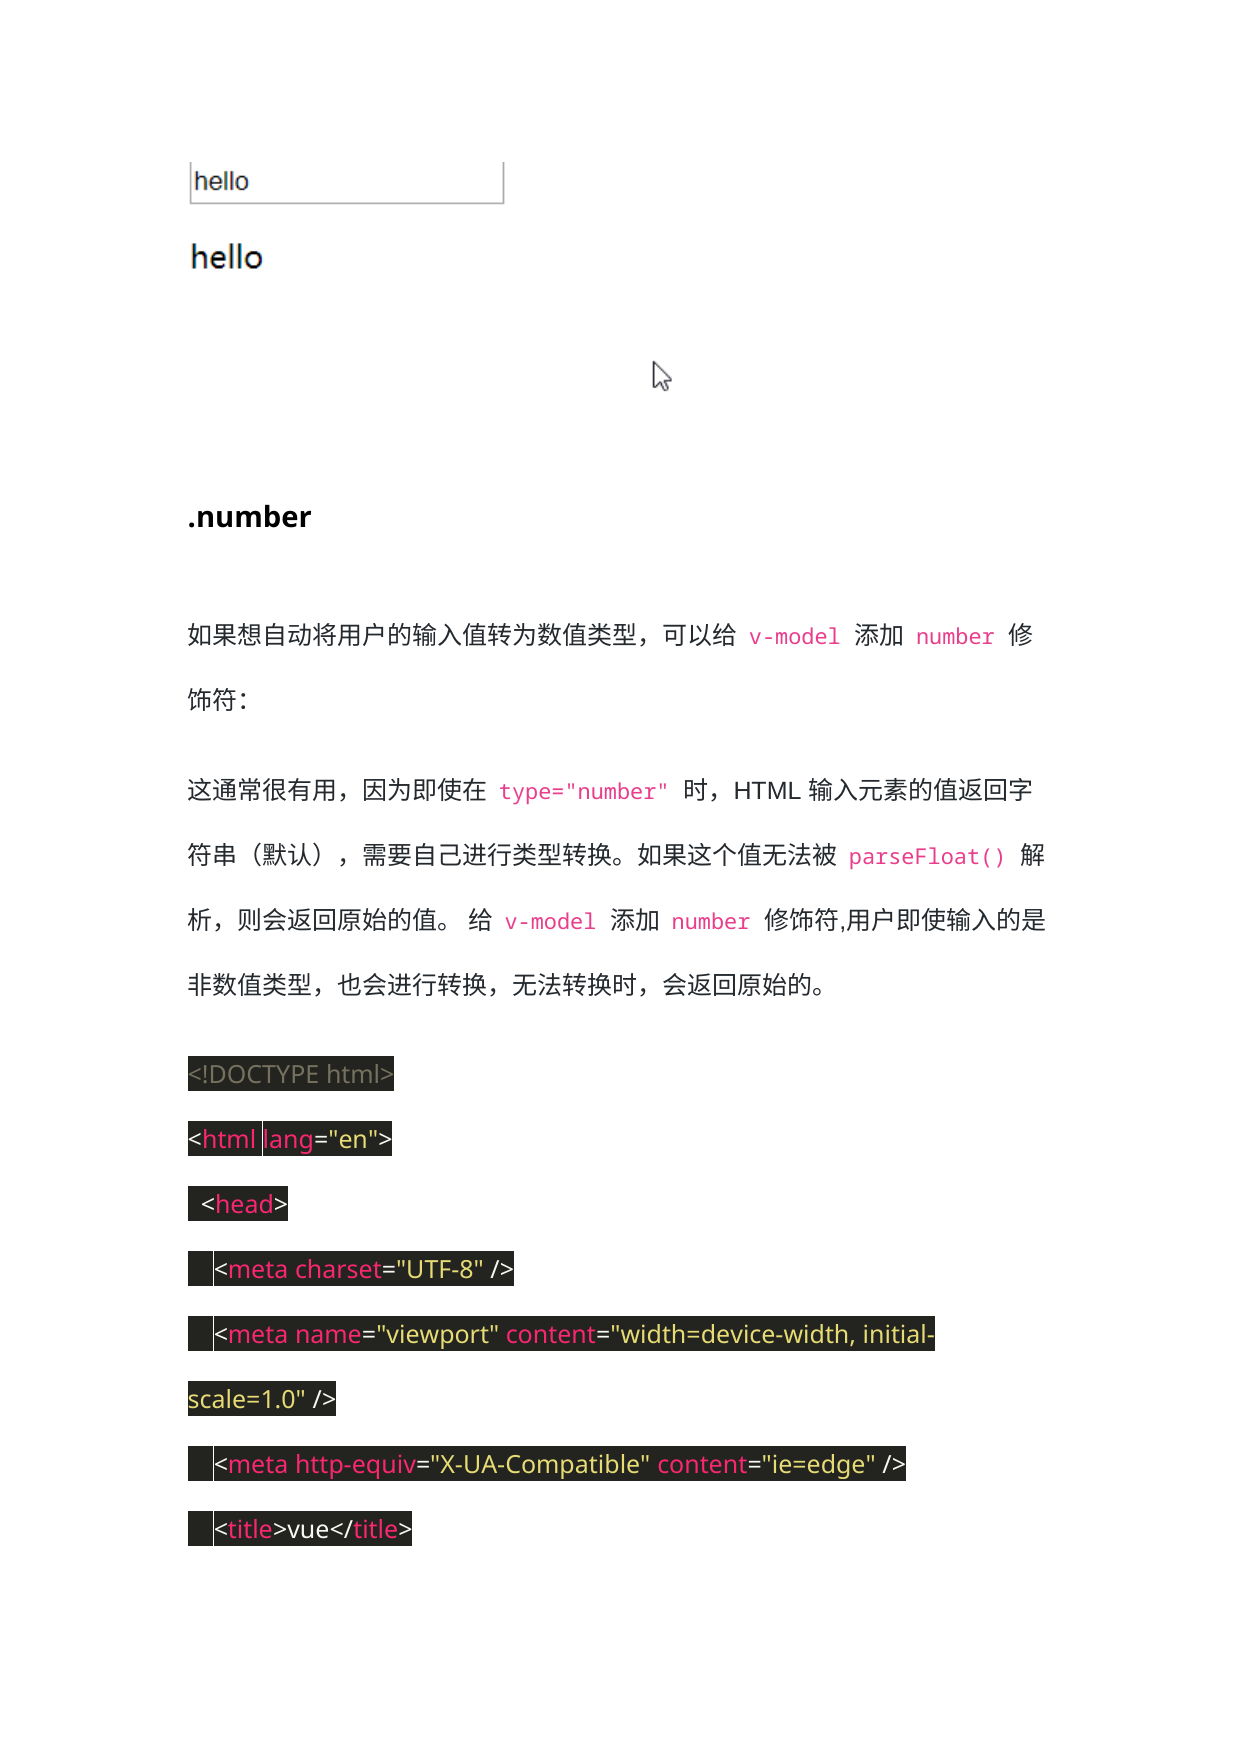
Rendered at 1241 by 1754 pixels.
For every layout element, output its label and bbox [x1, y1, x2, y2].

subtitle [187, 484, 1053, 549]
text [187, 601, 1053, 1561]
picture [187, 162, 1002, 454]
